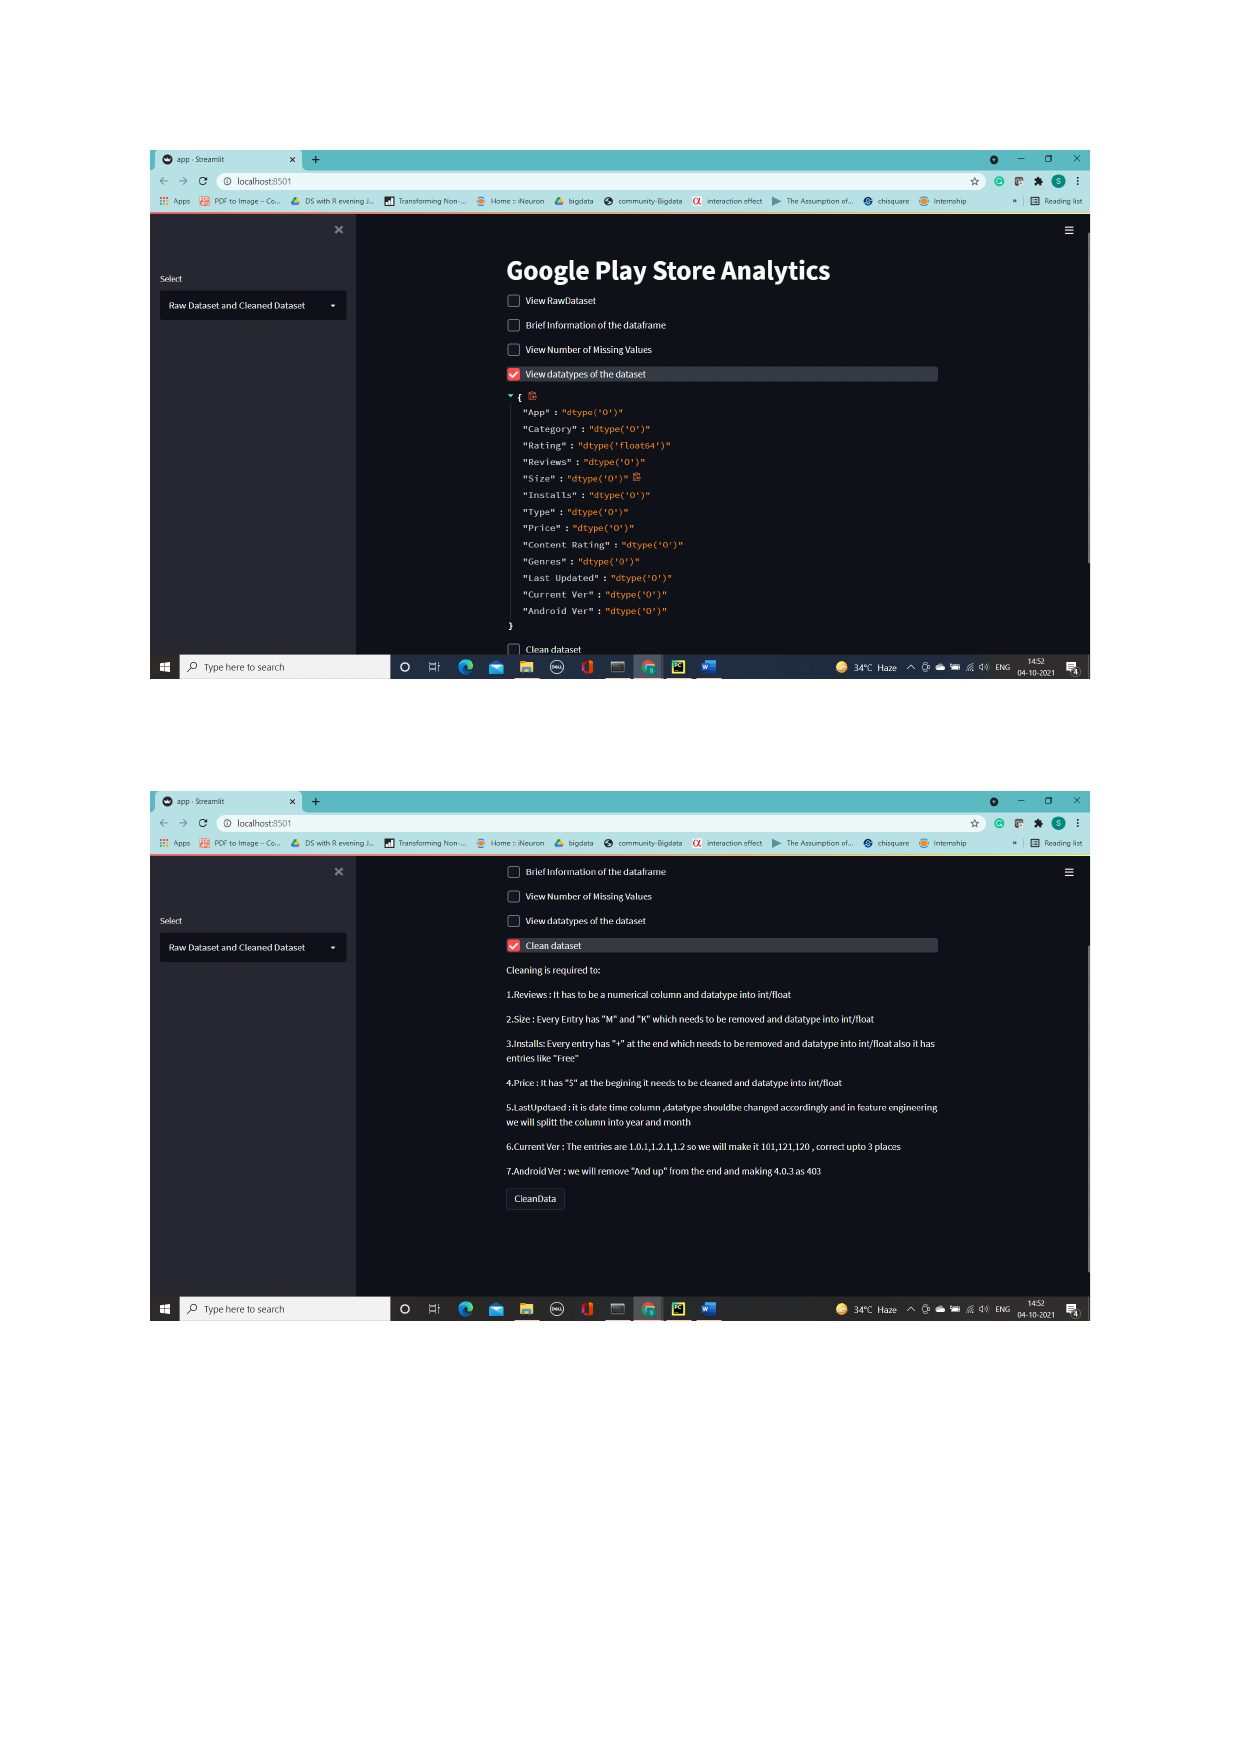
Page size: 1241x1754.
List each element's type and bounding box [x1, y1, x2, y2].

picture [150, 150, 1091, 679]
picture [150, 791, 1091, 1321]
